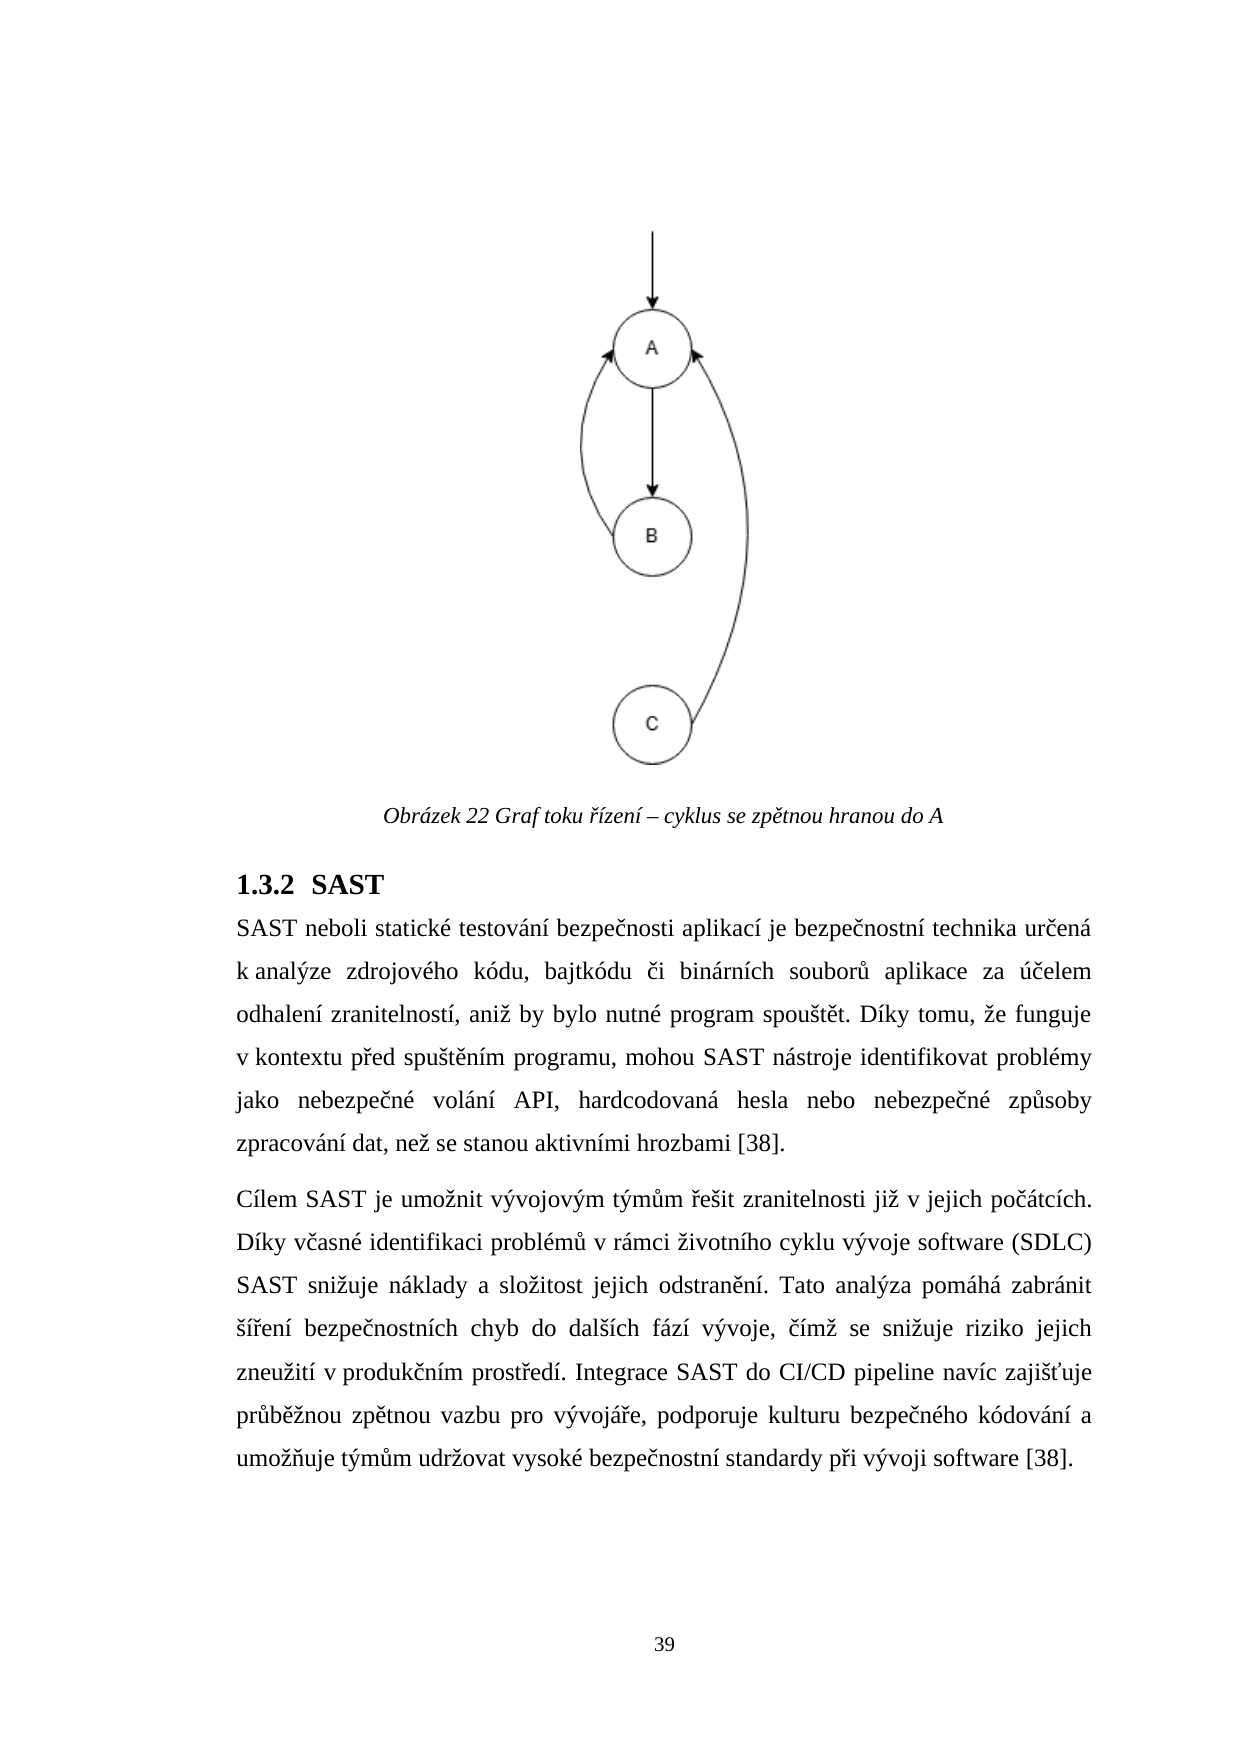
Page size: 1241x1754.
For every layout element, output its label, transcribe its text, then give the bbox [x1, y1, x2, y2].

text SAST neboli statické testování bezpečnosti aplikací je bezpečnostní technika určená k analýze zdrojového kódu, bajtkódu či binárních souborů aplikace za účelem odhalení zranitelností, aniž by bylo nutné program spouštět. Díky tomu, že funguje v kontextu před spuštěním programu, mohou SAST nástroje identifikovat problémy jako nebezpečné volání API, hardcodovaná hesla nebo nebezpečné způsoby zpracování dat, než se stanou aktivními hrozbami [38]. [236, 913, 1092, 1157]
text Obrázek 22 Graf toku řízení – cyklus se zpětnou hranou do A [236, 802, 1092, 829]
subtitle SAST [236, 867, 1092, 900]
picture [580, 220, 749, 765]
text Cílem SAST je umožnit vývojovým týmům řešit zranitelnosti již v jejich počátcích. Díky včasné identifikaci problémů v rámci životního cyklu vývoje software (SDLC) SAST snižuje náklady a složitost jejich odstranění. Tato analýza pomáhá zabránit šíření bezpečnostních chyb do dalších fází vývoje, čímž se snižuje riziko jejich zneužití v produkčním prostředí. Integrace SAST do CI/CD pipeline navíc zajišťuje průběžnou zpětnou vazbu pro vývojáře, podporuje kulturu bezpečného kódování a umožňuje týmům udržovat vysoké bezpečnostní standardy při vývoji software [38]. [236, 1184, 1092, 1472]
